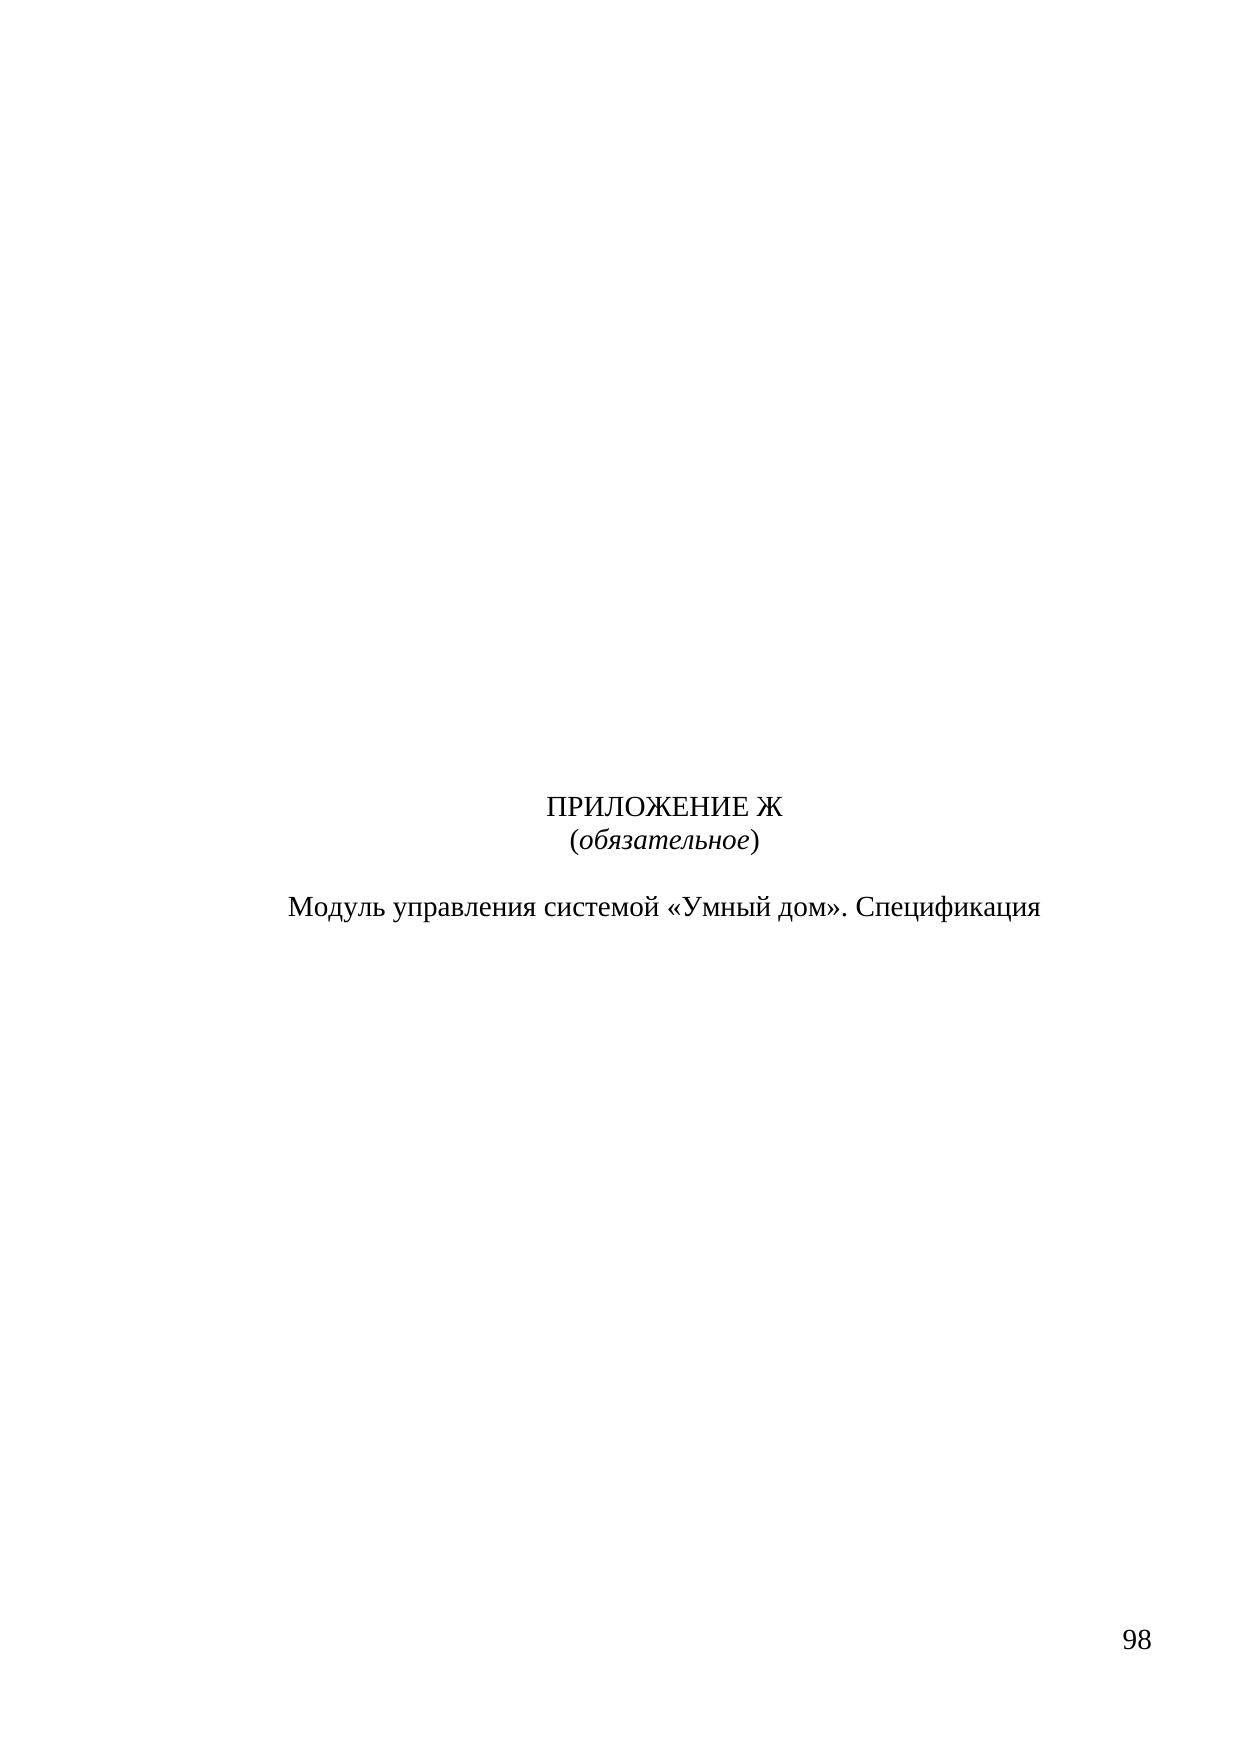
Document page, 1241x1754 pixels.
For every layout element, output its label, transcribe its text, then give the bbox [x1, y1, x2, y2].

text Модуль управления системой «Умный дом». Спецификация [177, 889, 1152, 923]
text ПРИЛОЖЕНИЕ Ж [177, 789, 1152, 822]
text (обязательное) [177, 822, 1152, 856]
